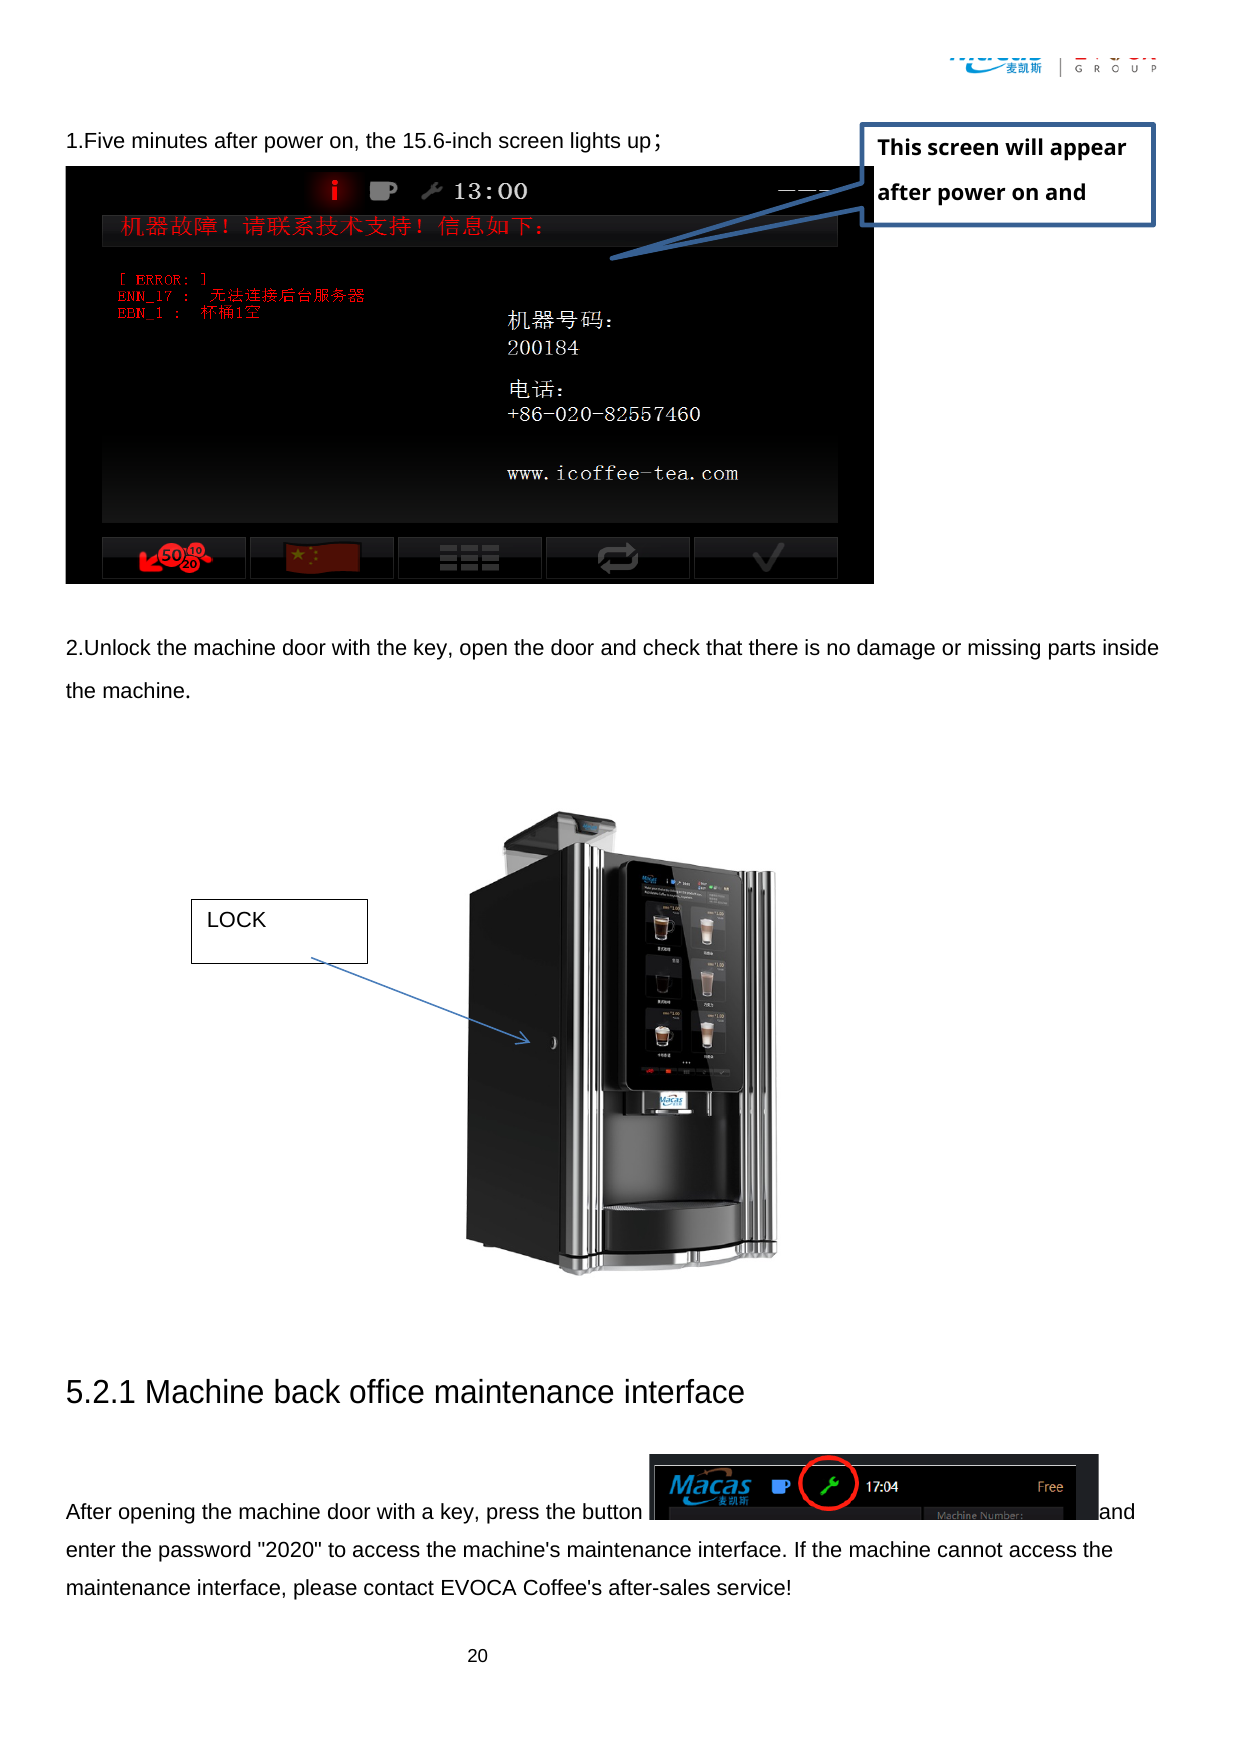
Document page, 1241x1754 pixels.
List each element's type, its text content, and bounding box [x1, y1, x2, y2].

text After opening the machine door with a key, press the button and enter the password "2020" to access the machine's maintenance interface. If the machine cannot access the maintenance interface, please contact EVOCA Coffee's after-sales service! [66, 1455, 1169, 1600]
picture [649, 1454, 1099, 1520]
text 1.Five minutes after power on, the 15.6-inch screen lights up； [874, 123, 1169, 584]
picture [678, 166, 874, 242]
picture [404, 726, 830, 1335]
text 1.Five minutes after power on, the 15.6-inch screen lights up； [66, 123, 859, 166]
picture [941, 58, 1169, 93]
picture [65, 166, 874, 584]
text 1.Five minutes after power on, the 15.6-inch screen lights up； [865, 127, 1151, 222]
text 2.Unlock the machine door with the key, open the door and check that there is no damage or missing parts inside the machine. [66, 634, 1169, 704]
subtitle 5.2.1 Machine back office maintenance interface [66, 1372, 1169, 1411]
